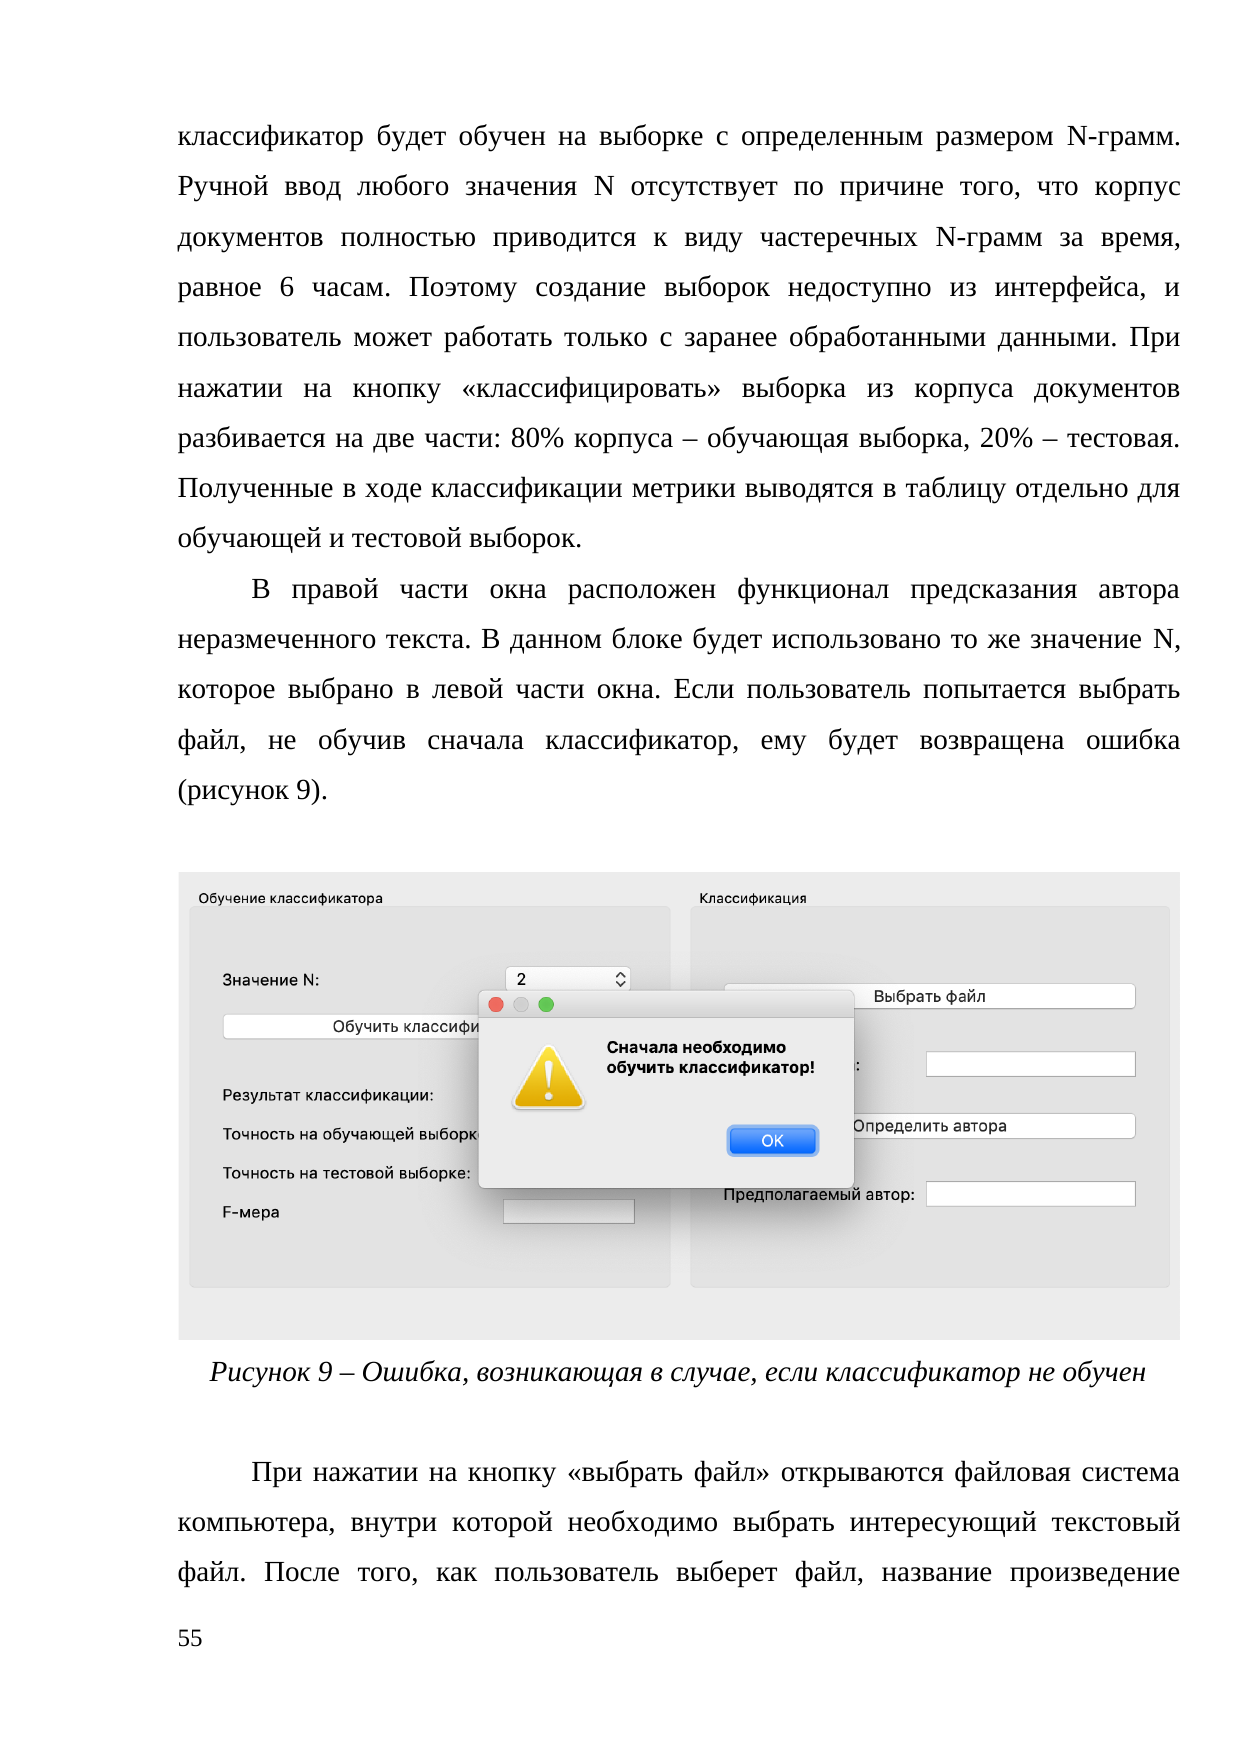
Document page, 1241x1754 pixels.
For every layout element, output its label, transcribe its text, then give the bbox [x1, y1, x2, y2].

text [177, 1454, 1181, 1588]
picture [178, 872, 1180, 1340]
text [177, 118, 1181, 554]
text Рисунок 9 – Ошибка, возникающая в случае, если классификатор не обучен [177, 1354, 1181, 1387]
text В правой части окна расположен функционал предсказания автора неразмеченного текста. В данном блоке будет использовано то же значение N, которое выбрано в левой части окна. Если пользователь попытается выбрать файл, не обучив сначала классификатор, ему будет возвращена ошибка (рисунок 9). [177, 571, 1181, 806]
